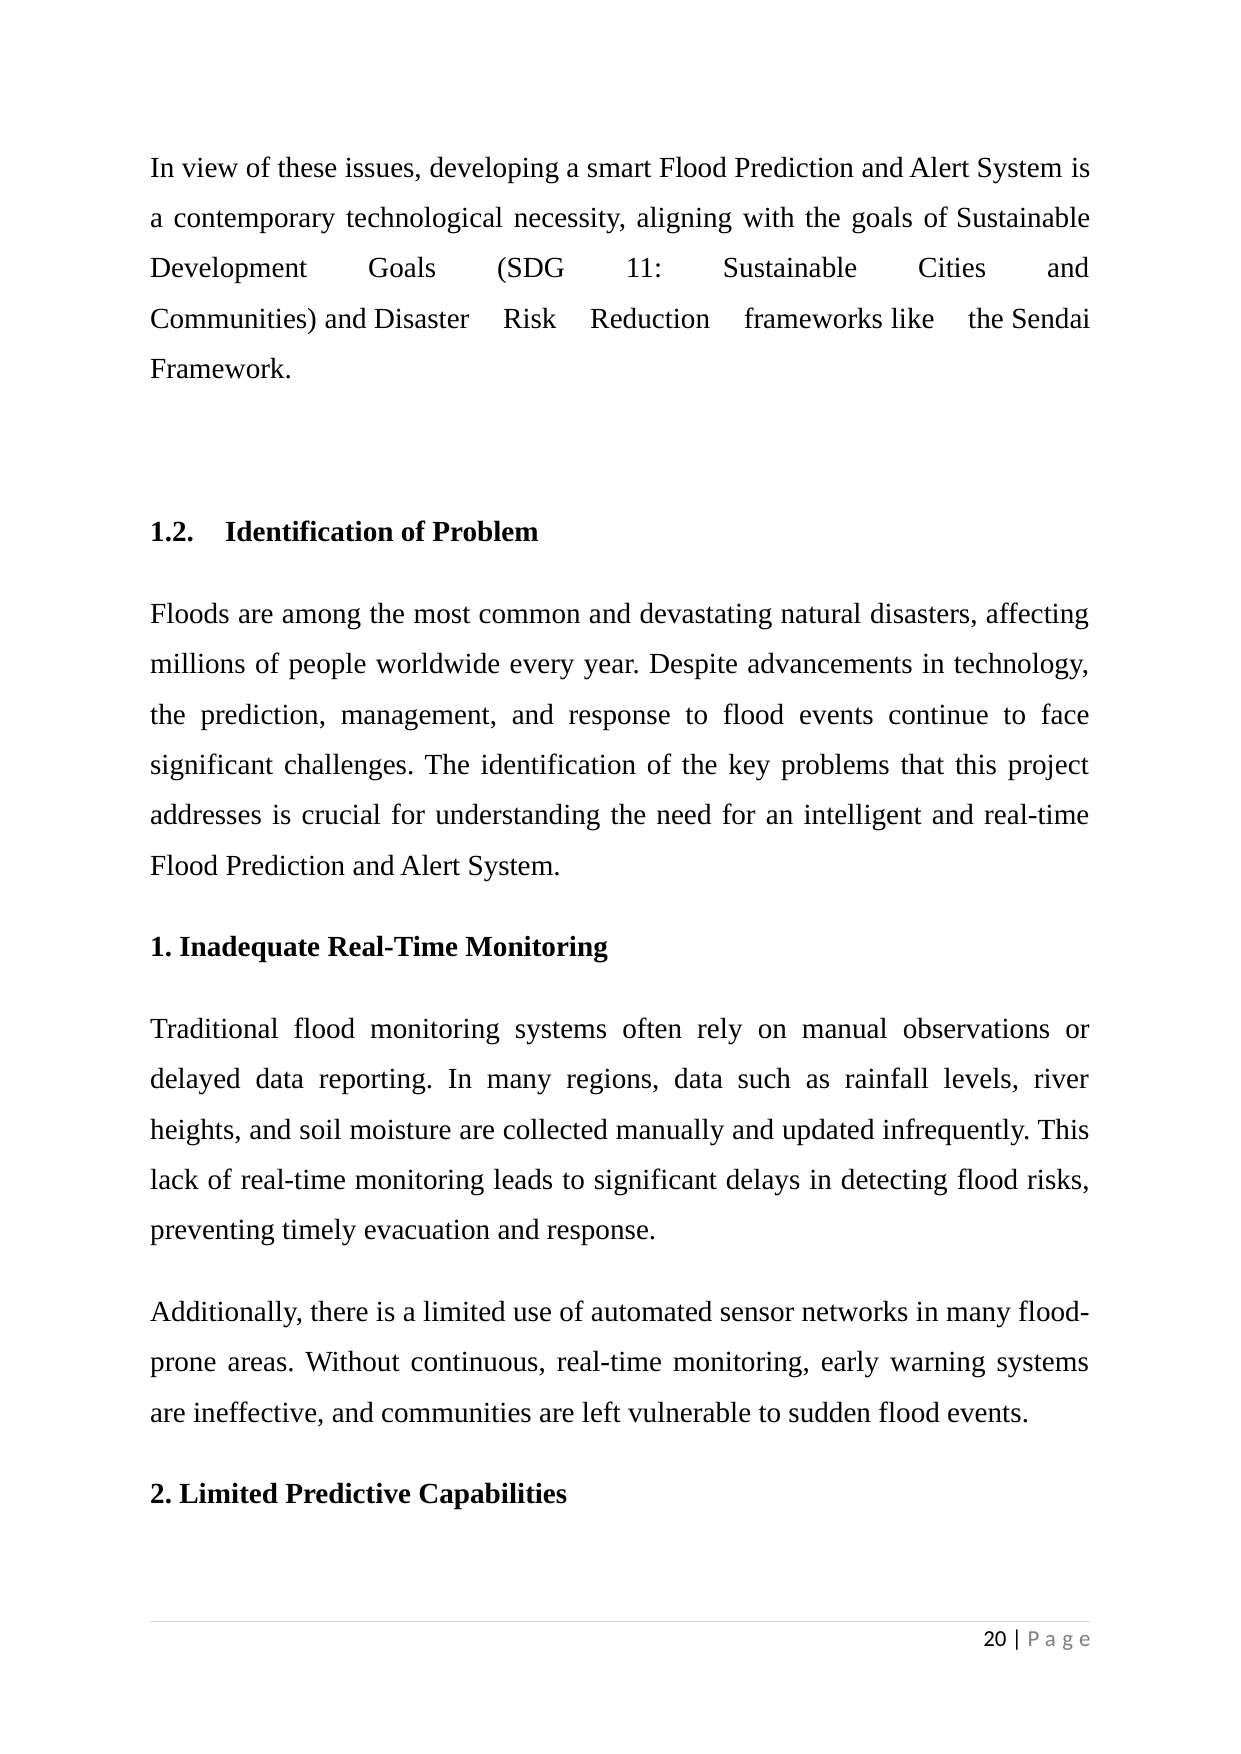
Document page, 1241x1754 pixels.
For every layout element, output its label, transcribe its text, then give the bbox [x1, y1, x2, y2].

text 1. Inadequate Real-Time Monitoring [150, 929, 1090, 963]
text Floods are among the most common and devastating natural disasters, affecting millions of people worldwide every year. Despite advancements in technology, the prediction, management, and response to flood events continue to face significant challenges. The identification of the key problems that this project addresses is crucial for understanding the need for an intelligent and real-time Flood Prediction and Alert System. [150, 596, 1090, 881]
text In view of these issues, developing a smart Flood Prediction and Alert System is a contemporary technological necessity, aligning with the goals of Sustainable Development Goals (SDG 11: Sustainable Cities and Communities) and Disaster Risk Reduction frameworks like the Sendai Framework. [150, 150, 1090, 385]
list Identification of Problem [150, 514, 1090, 548]
text Traditional flood monitoring systems often rely on manual observations or delayed data reporting. In many regions, data such as rainfall levels, river heights, and soil moisture are collected manually and updated infrequently. This lack of real-time monitoring leads to significant delays in detecting flood risks, preventing timely evacuation and response. [150, 1011, 1090, 1246]
text Additionally, there is a limited use of automated sensor networks in many flood-prone areas. Without continuous, real-time monitoring, early warning systems are ineffective, and communities are left vulnerable to sudden flood events. [150, 1294, 1090, 1428]
text 2. Limited Predictive Capabilities [150, 1476, 1090, 1510]
